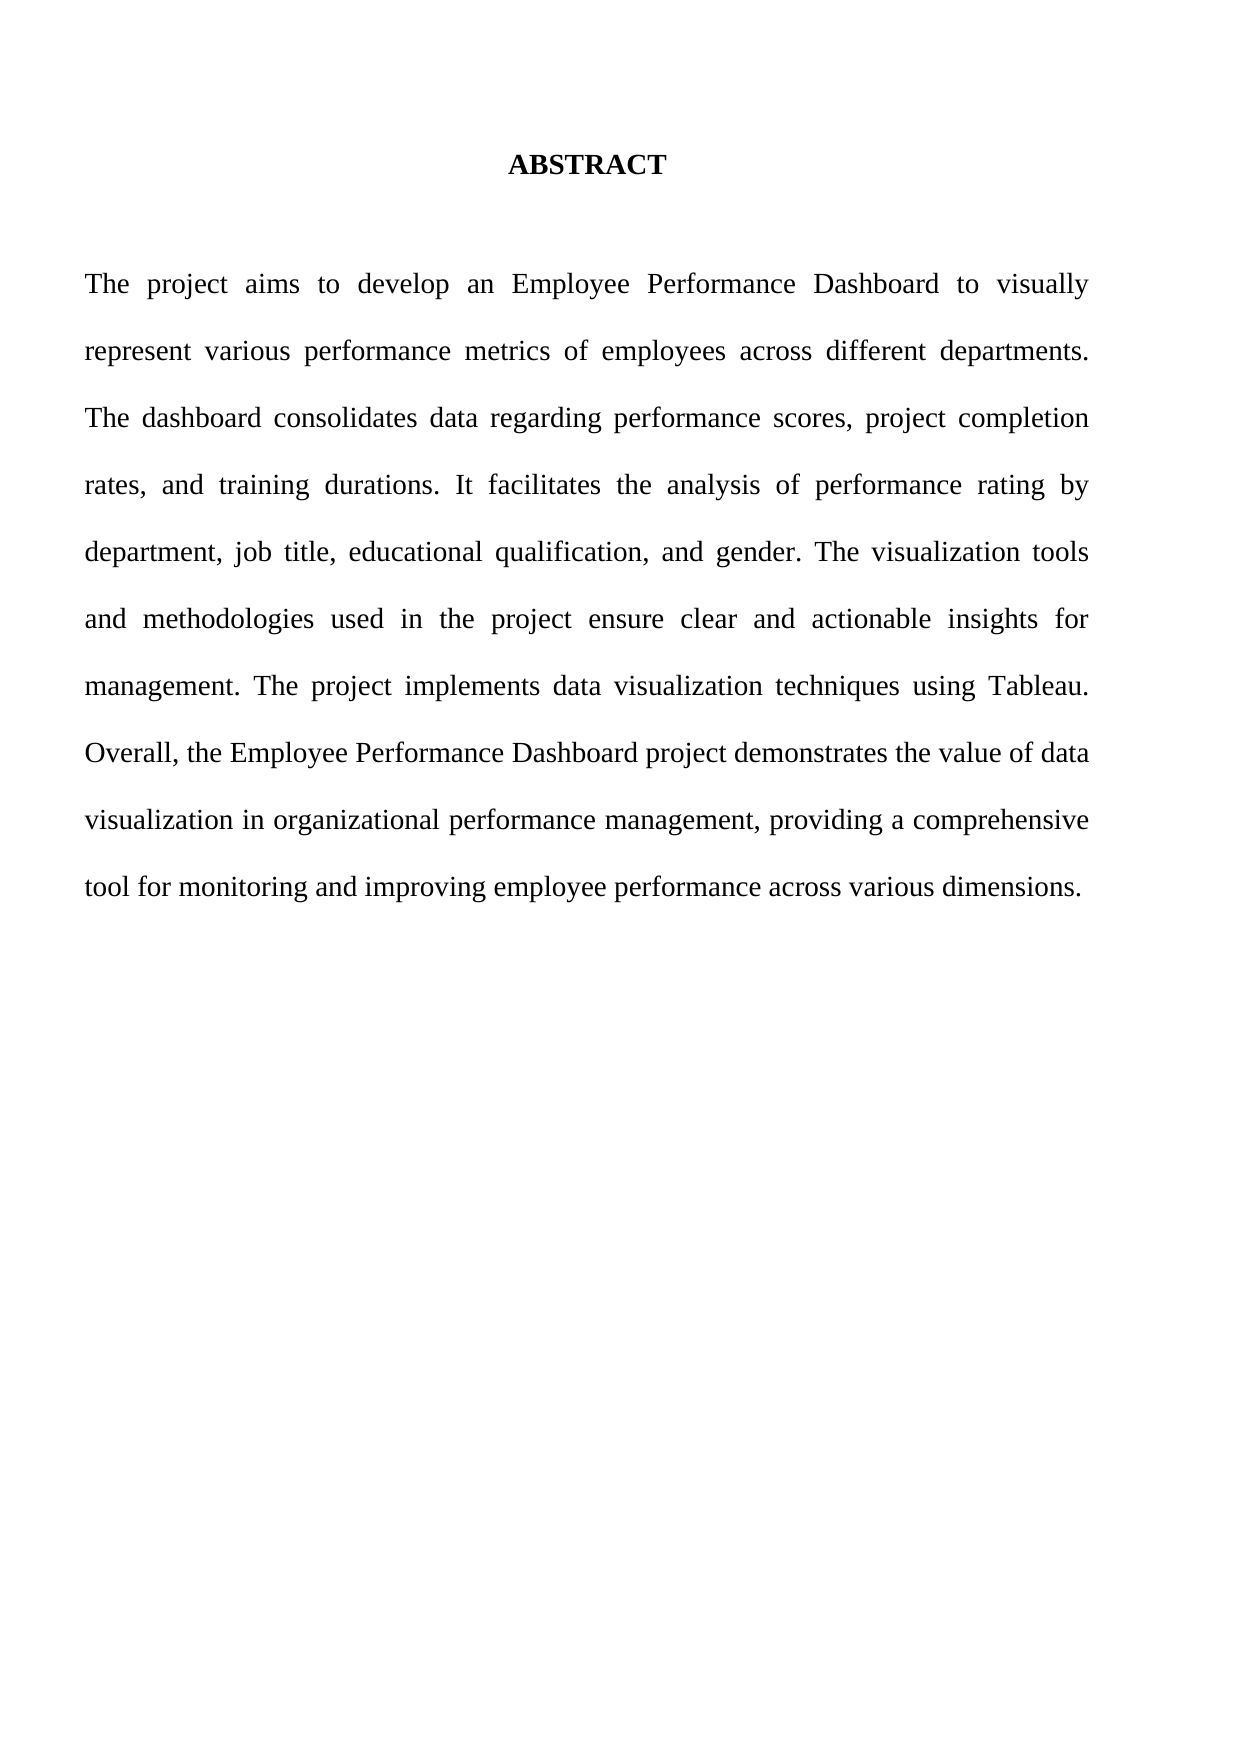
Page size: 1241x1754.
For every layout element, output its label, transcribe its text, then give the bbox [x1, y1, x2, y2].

text The project aims to develop an Employee Performance Dashboard to visually represent various performance metrics of employees across different departments. The dashboard consolidates data regarding performance scores, project completion rates, and training durations. It facilitates the analysis of performance rating by department, job title, educational qualification, and gender. The visualization tools and methodologies used in the project ensure clear and actionable insights for management. The project implements data visualization techniques using Tableau. Overall, the Employee Performance Dashboard project demonstrates the value of data visualization in organizational performance management, providing a comprehensive tool for monitoring and improving employee performance across various dimensions. [84, 266, 1090, 903]
text ABSTRACT [84, 147, 1090, 181]
